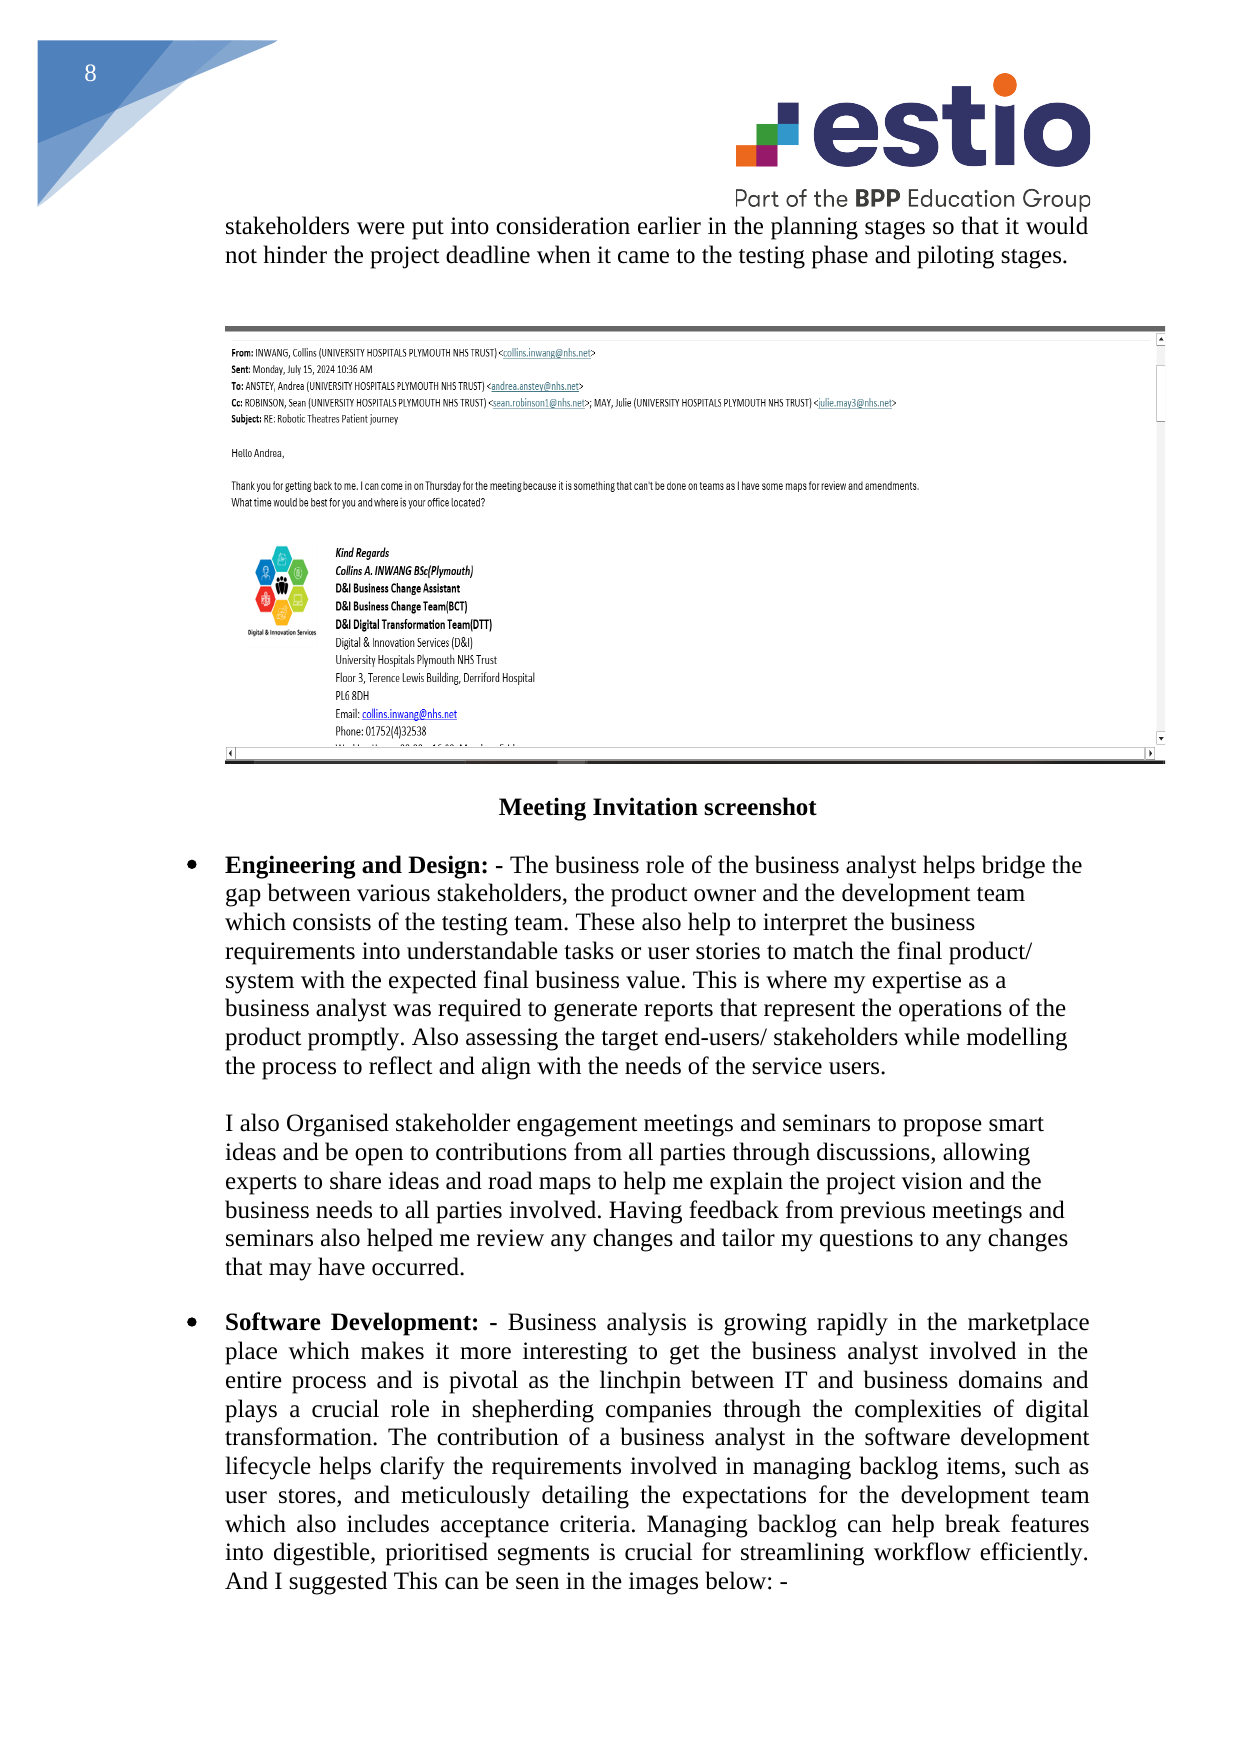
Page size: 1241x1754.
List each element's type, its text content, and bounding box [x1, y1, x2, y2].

list Engineering and Design: - The business role of the business analyst helps bridge the gap between various stakeholders, the product owner and the development team which consists of the testing team. These also help to interpret the business requirements into understandable tasks or user stories to match the final product/ system with the expected final business value. This is where my expertise as a business analyst was required to generate reports that represent the operations of the product promptly. Also assessing the target end-users/ stakeholders while modelling the process to reflect and align with the needs of the service users. [187, 850, 1090, 1080]
list I also Organised stakeholder engagement meetings and seminars to propose smart ideas and be open to contributions from all parties through discussions, allowing experts to share ideas and road maps to help me explain the project vision and the business needs to all parties involved. Having feedback from previous meetings and seminars also helped me review any changes and tailor my questions to any changes that may have occurred. [225, 1108, 1090, 1281]
picture [37, 40, 279, 209]
list Software Development: - Business analysis is growing rapidly in the marketplace place which makes it more interesting to get the business analyst involved in the entire process and is pivotal as the linchpin between IT and business domains and plays a crucial role in shepherding companies through the complexities of digital transformation. The contribution of a business analyst in the software development lifecycle helps clarify the requirements involved in managing backlog items, such as user stores, and meticulously detailing the expectations for the development team which also includes acceptance criteria. Managing backlog can help break features into digestible, prioritised segments is crucial for streamlining workflow efficiently. And I suggested This can be seen in the images below: - [187, 1307, 1090, 1595]
picture [736, 73, 1091, 212]
list Meeting Invitation screenshot [225, 792, 1090, 821]
picture [225, 326, 1166, 764]
